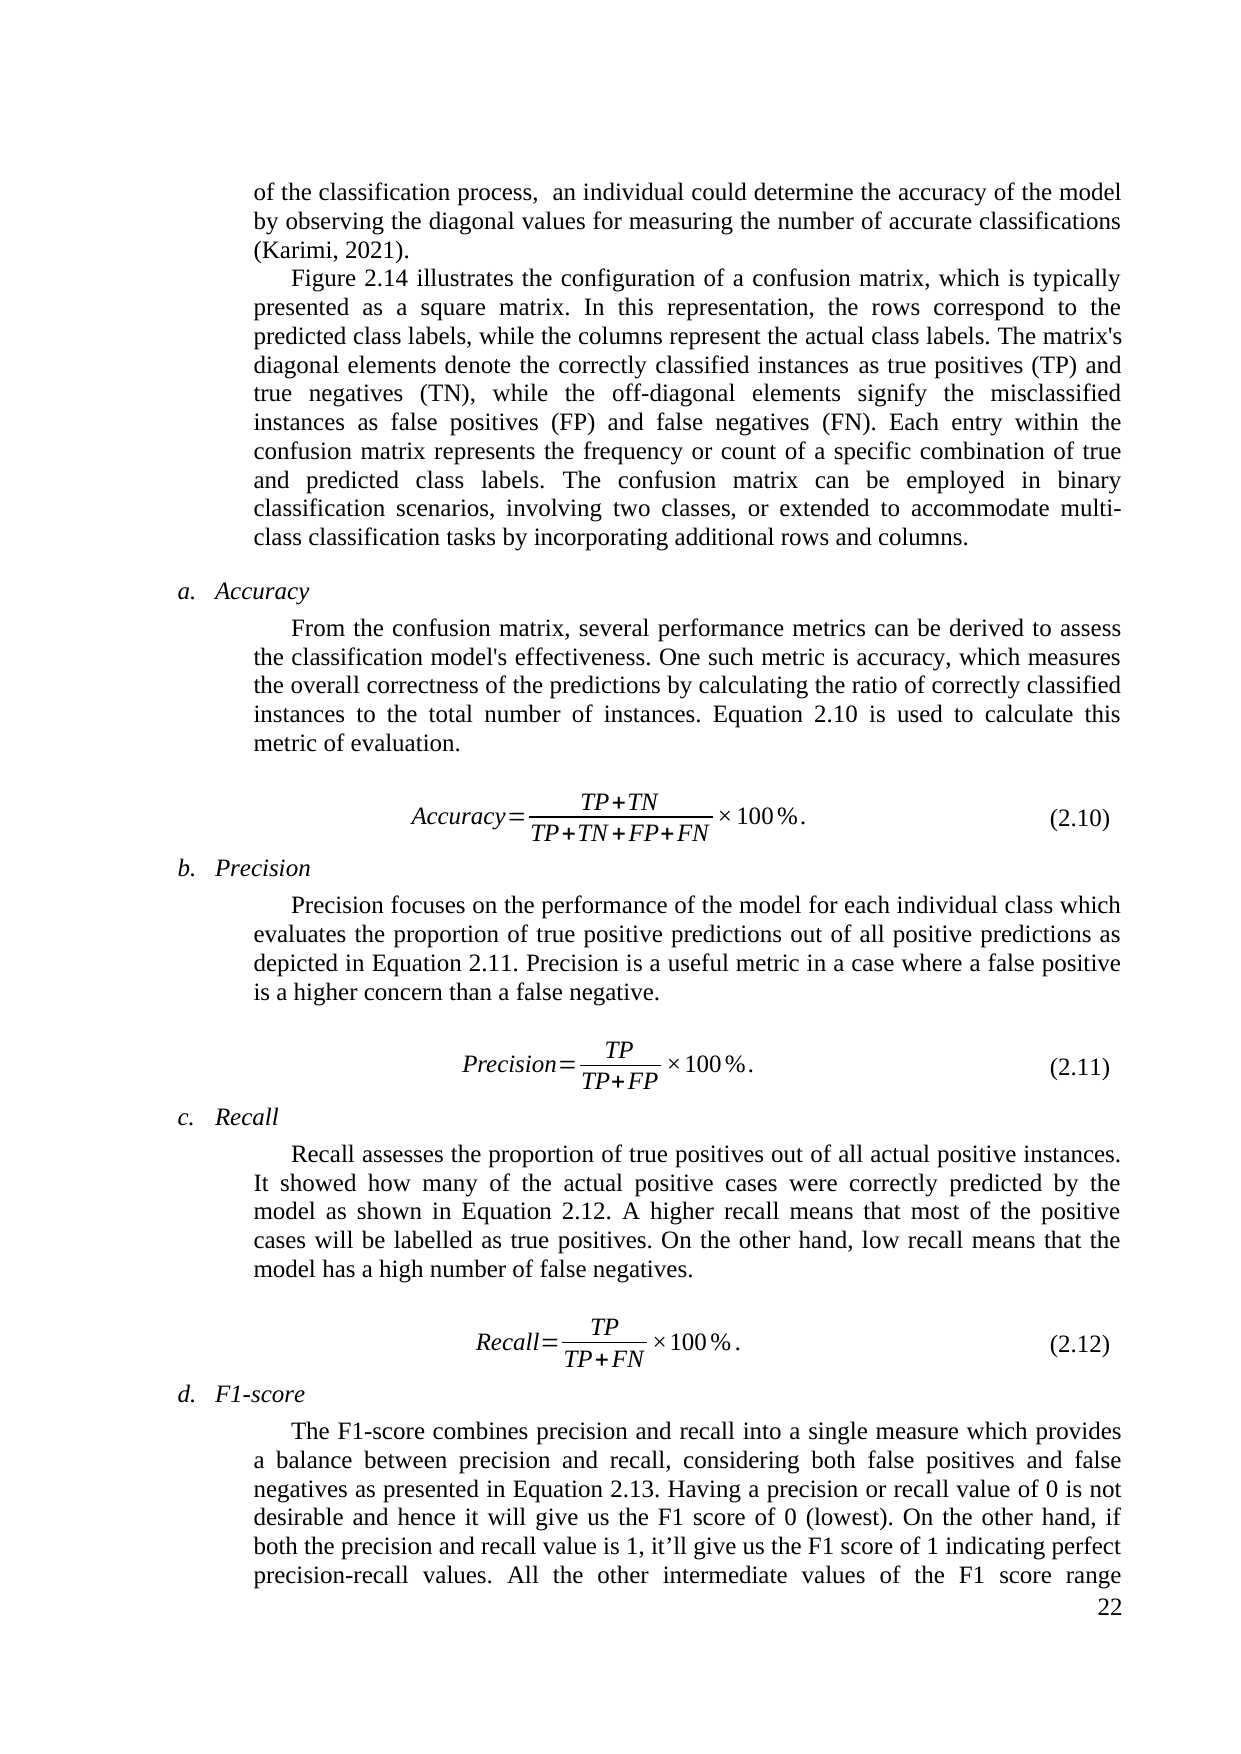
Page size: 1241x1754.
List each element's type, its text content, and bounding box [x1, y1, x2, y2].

table_header [177, 1308, 1038, 1379]
list Precision [177, 853, 1122, 882]
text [253, 177, 1122, 263]
text Figure 2.14 illustrates the configuration of a confusion matrix, which is typically presented as a square matrix. In this representation, the rows correspond to the predicted class labels, while the columns represent the actual class labels. The matrix's diagonal elements denote the correctly classified instances as true positives (TP) and true negatives (TN), while the off-diagonal elements signify the misclassified instances as false positives (FP) and false negatives (FN). Each entry within the confusion matrix represents the frequency or count of a specific combination of true and predicted class labels. The confusion matrix can be employed in binary classification scenarios, involving two classes, or extended to accommodate multi-class classification tasks by incorporating additional rows and columns. [253, 263, 1122, 551]
list Accuracy [177, 576, 1122, 605]
table_header [177, 1030, 1038, 1102]
text Precision focuses on the performance of the model for each individual class which evaluates the proportion of true positive predictions out of all positive predictions as depicted in Equation 2.11. Precision is a useful metric in a case where a false positive is a higher concern than a false negative. [253, 890, 1122, 1005]
text Recall assesses the proportion of true positives out of all actual positive instances. It showed how many of the actual positive cases were correctly predicted by the model as shown in Equation 2.12. A higher recall means that most of the positive cases will be labelled as true positives. On the other hand, low recall means that the model has a high number of false negatives. [253, 1139, 1122, 1283]
list Recall [177, 1102, 1122, 1131]
table_header (2.11) [1038, 1030, 1121, 1102]
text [253, 1416, 1122, 1589]
table_header (2.10) [1038, 782, 1121, 853]
table_header [177, 782, 1038, 853]
list F1-score [177, 1379, 1122, 1408]
text From the confusion matrix, several performance metrics can be derived to assess the classification model's effectiveness. One such metric is accuracy, which measures the overall correctness of the predictions by calculating the ratio of correctly classified instances to the total number of instances. Equation 2.10 is used to calculate this metric of evaluation. [253, 613, 1122, 757]
table_header (2.12) [1038, 1308, 1121, 1379]
